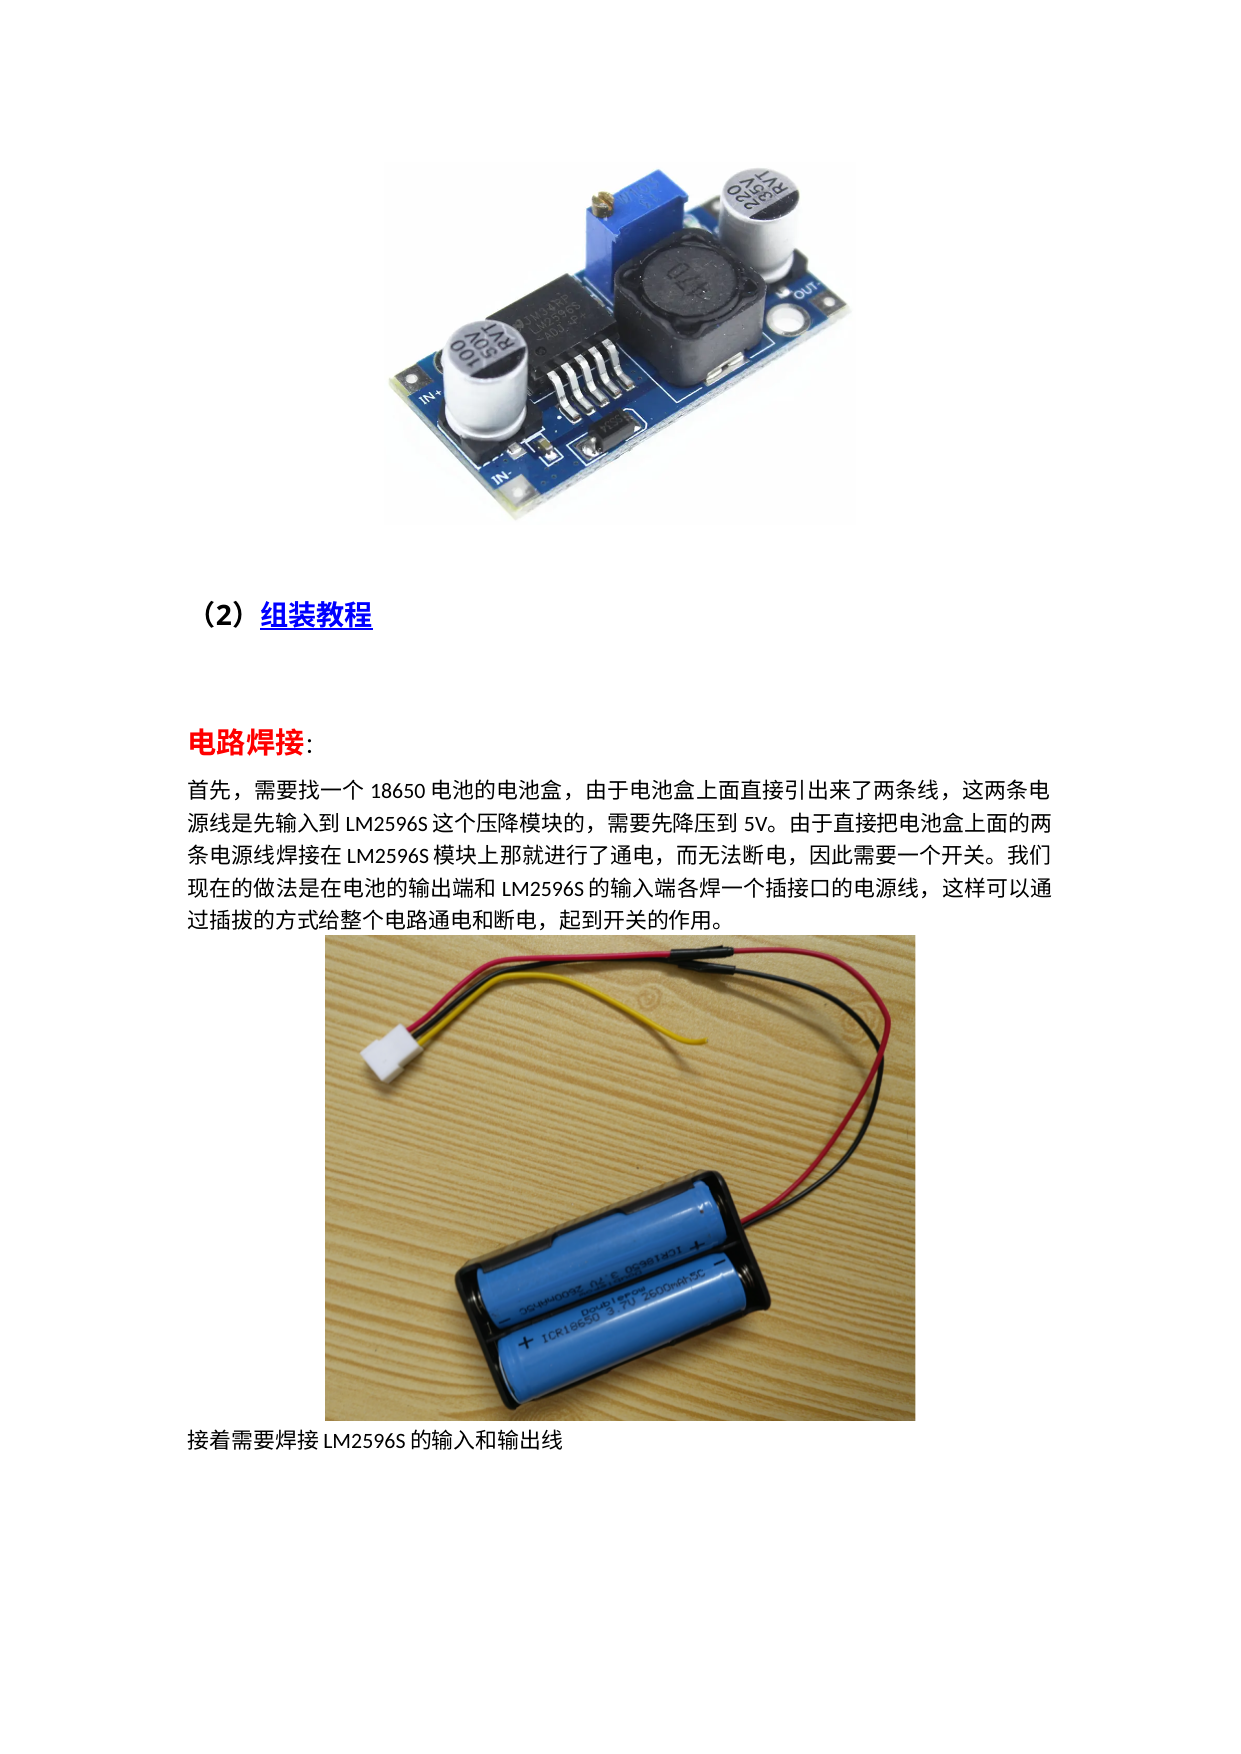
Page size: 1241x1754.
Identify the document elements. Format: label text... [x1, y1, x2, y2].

text 接着需要焊接LM2596S的输入和输出线 [187, 1423, 1053, 1455]
picture [325, 935, 916, 1421]
text 电路焊接： [187, 708, 1053, 773]
picture [383, 162, 857, 525]
text （2）组装教程 [187, 581, 1053, 646]
text 首先，需要找一个18650电池的电池盒，由于电池盒上面直接引出来了两条线，这两条电源线是先输入到LM2596S这个压降模块的，需要先降压到5V。由于直接把电池盒上面的两条电源线焊接在LM2596S模块上那就进行了通电，而无法断电，因此需要一个开关。我们现在的做法是在电池的输出端和LM2596S的输入端各焊一个插接口的电源线，这样可以通过插拔的方式给整个电路通电和断电，起到开关的作用。 [187, 773, 1053, 935]
